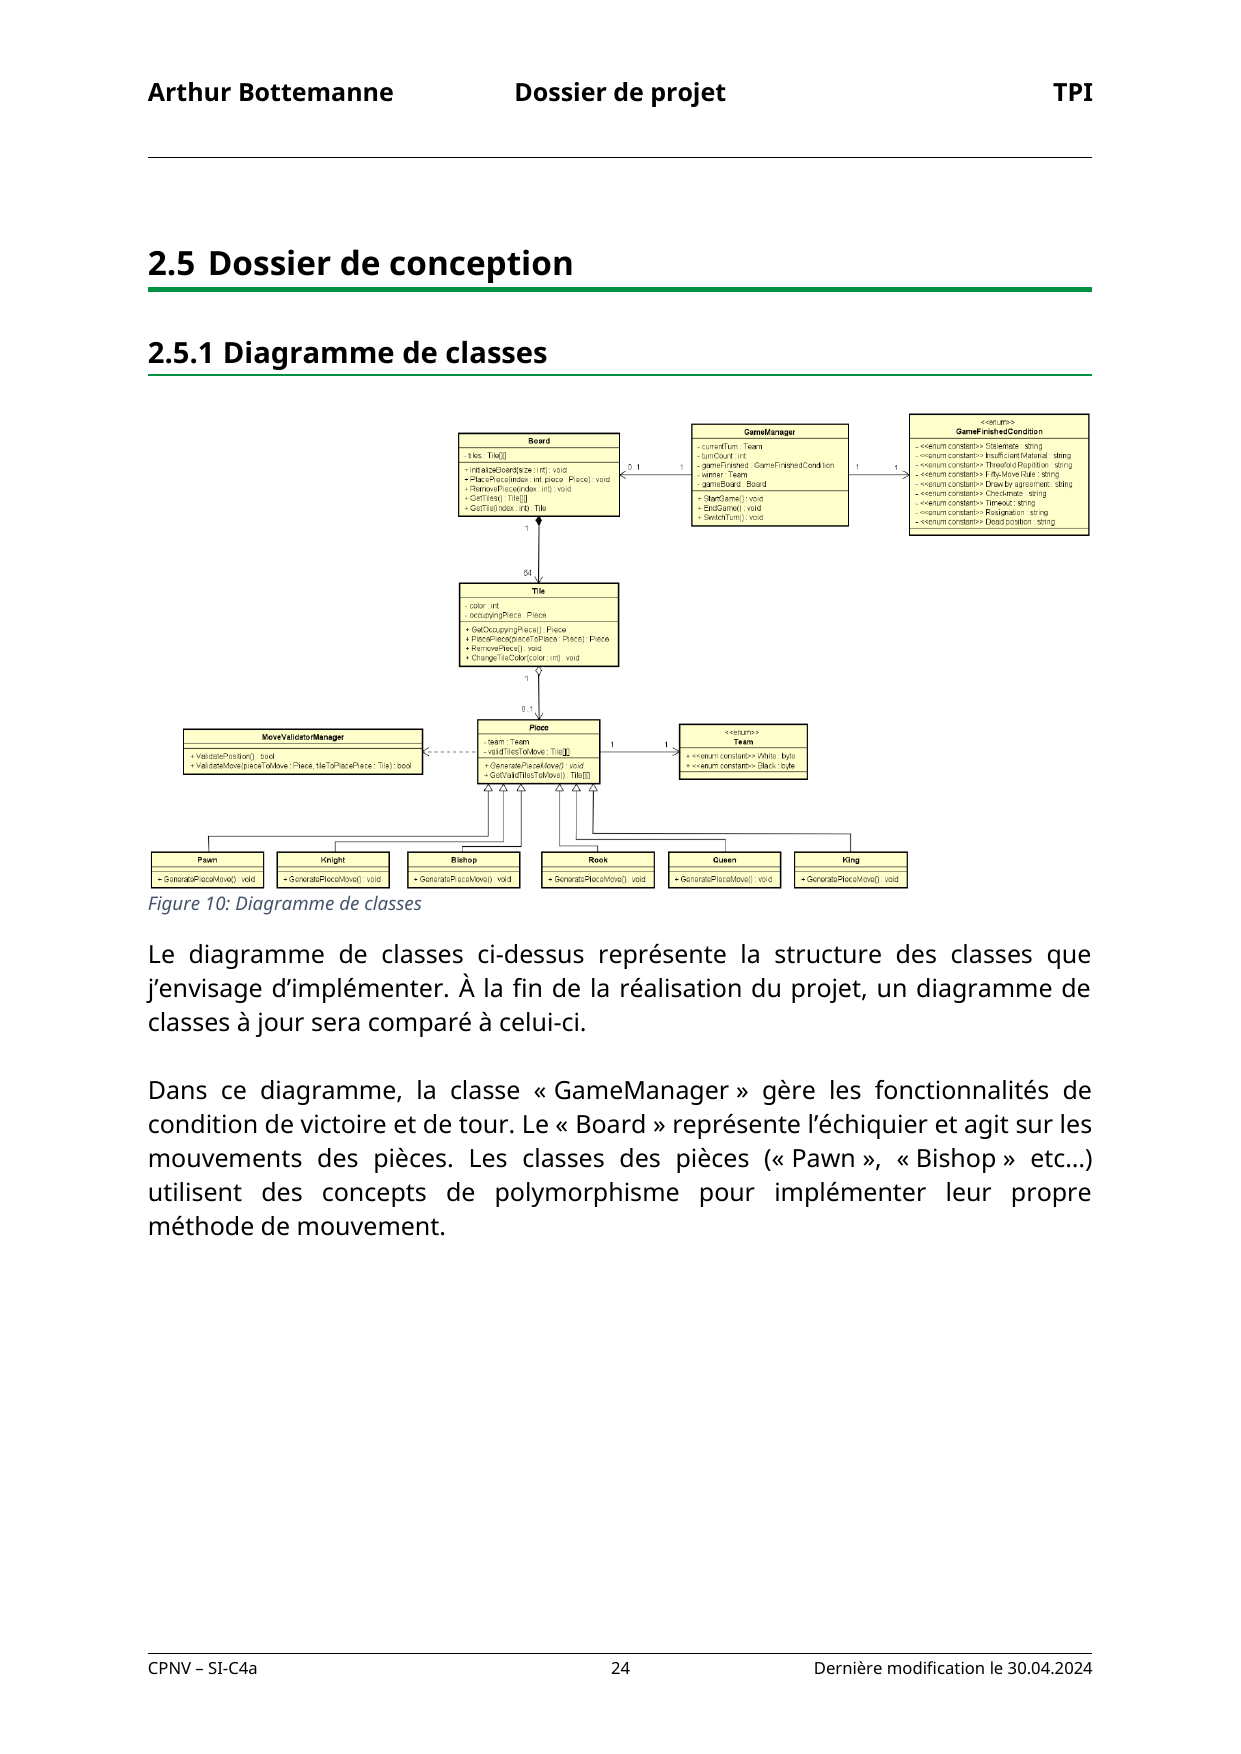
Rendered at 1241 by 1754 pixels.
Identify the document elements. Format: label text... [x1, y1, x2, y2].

text Le diagramme de classes ci-dessus représente la structure des classes que j’envisage d’implémenter. À la fin de la réalisation du projet, un diagramme de classes à jour sera comparé à celui-ci. [148, 936, 1092, 1039]
picture [147, 409, 1093, 891]
subtitle Dossier de conception [148, 239, 1092, 287]
subtitle Diagramme de classes [148, 332, 1092, 374]
text Dans ce diagramme, la classe « GameManager » gère les fonctionnalités de condition de victoire et de tour. Le « Board » représente l’échiquier et agit sur les mouvements des pièces. Les classes des pièces (« Pawn », « Bishop » etc…) utilisent des concepts de polymorphisme pour implémenter leur propre méthode de mouvement. [148, 1073, 1092, 1243]
text Figure 10: Diagramme de classes [148, 891, 1092, 916]
